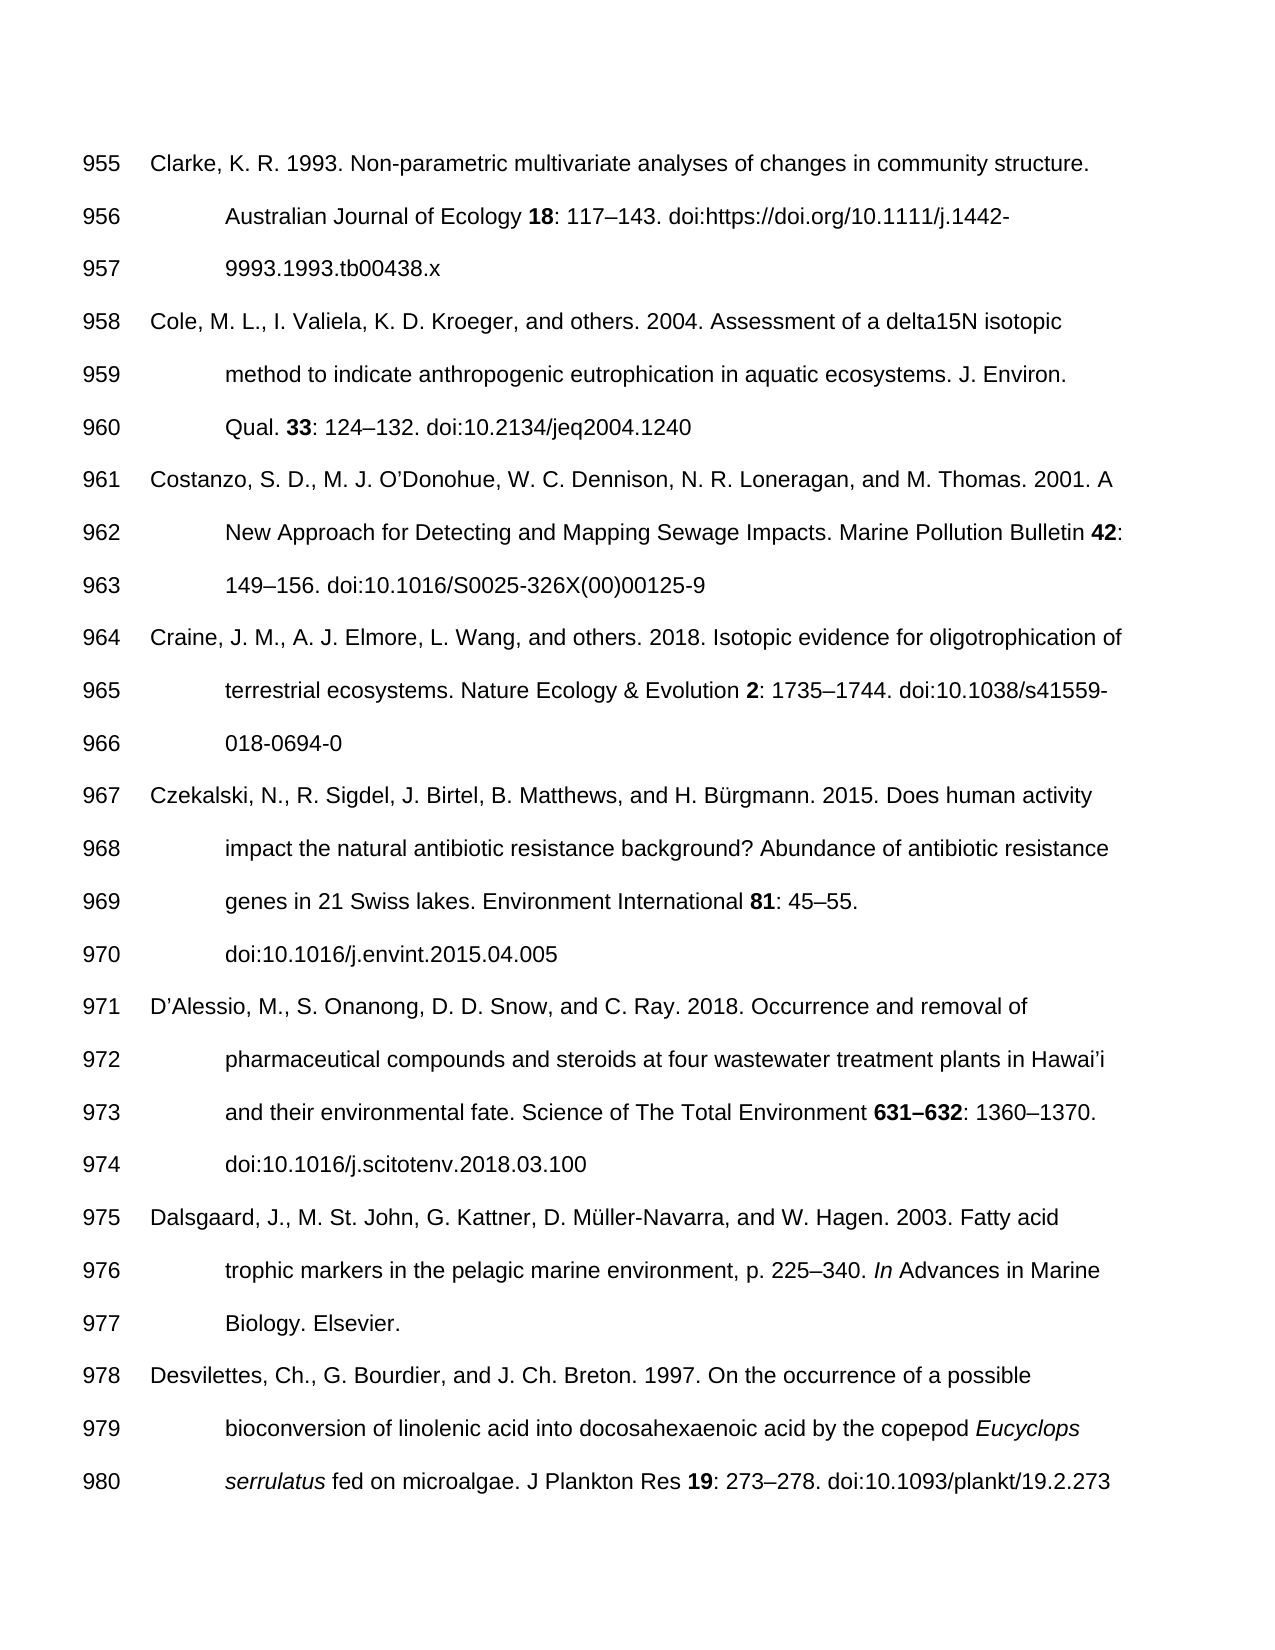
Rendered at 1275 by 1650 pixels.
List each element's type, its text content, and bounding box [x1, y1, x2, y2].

text Dalsgaard, J., M. St. John, G. Kattner, D. Müller-Navarra, and W. Hagen. 2003. Fatty acid trophic markers in the pelagic marine environment, p. 225–340. In Advances in Marine Biology. Elsevier. [150, 1204, 1125, 1336]
text Clarke, K. R. 1993. Non-parametric multivariate analyses of changes in community structure. Australian Journal of Ecology 18: 117–143. doi:https://doi.org/10.1111/j.1442-9993.1993.tb00438.x [150, 150, 1125, 282]
text Czekalski, N., R. Sigdel, J. Birtel, B. Matthews, and H. Bürgmann. 2015. Does human activity impact the natural antibiotic resistance background? Abundance of antibiotic resistance genes in 21 Swiss lakes. Environment International 81: 45–55. doi:10.1016/j.envint.2015.04.005 [150, 782, 1125, 967]
text Costanzo, S. D., M. J. O’Donohue, W. C. Dennison, N. R. Loneragan, and M. Thomas. 2001. A New Approach for Detecting and Mapping Sewage Impacts. Marine Pollution Bulletin 42: 149–156. doi:10.1016/S0025-326X(00)00125-9 [150, 466, 1125, 598]
text D’Alessio, M., S. Onanong, D. D. Snow, and C. Ray. 2018. Occurrence and removal of pharmaceutical compounds and steroids at four wastewater treatment plants in Hawai’i and their environmental fate. Science of The Total Environment 631–632: 1360–1370. doi:10.1016/j.scitotenv.2018.03.100 [150, 993, 1125, 1178]
text Desvilettes, Ch., G. Bourdier, and J. Ch. Breton. 1997. On the occurrence of a possible bioconversion of linolenic acid into docosahexaenoic acid by the copepod Eucyclops serrulatus fed on microalgae. J Plankton Res 19: 273–278. doi:10.1093/plankt/19.2.273 [150, 1362, 1125, 1494]
text Cole, M. L., I. Valiela, K. D. Kroeger, and others. 2004. Assessment of a delta15N isotopic method to indicate anthropogenic eutrophication in aquatic ecosystems. J. Environ. Qual. 33: 124–132. doi:10.2134/jeq2004.1240 [150, 308, 1125, 440]
text Craine, J. M., A. J. Elmore, L. Wang, and others. 2018. Isotopic evidence for oligotrophication of terrestrial ecosystems. Nature Ecology & Evolution 2: 1735–1744. doi:10.1038/s41559-018-0694-0 [150, 624, 1125, 756]
